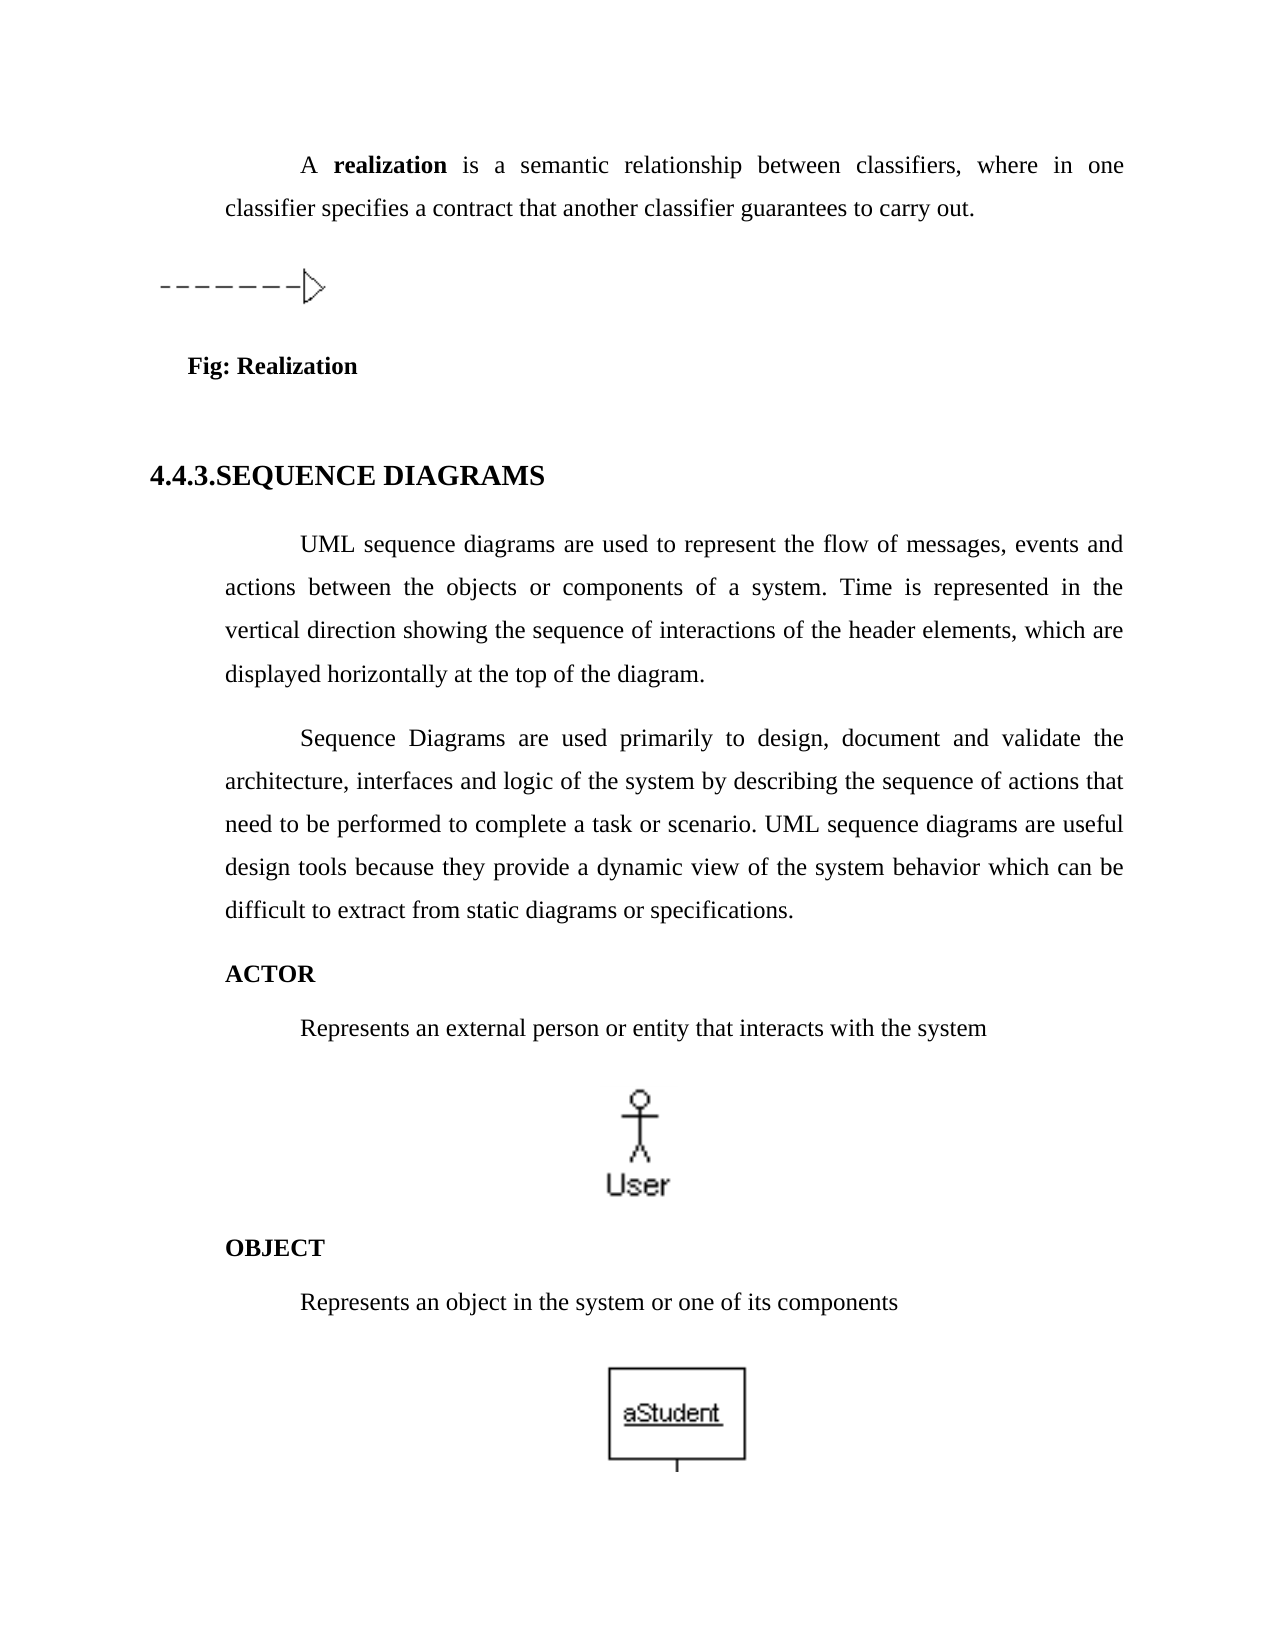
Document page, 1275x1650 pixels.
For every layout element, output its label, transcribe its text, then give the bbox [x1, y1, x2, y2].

text 4.4.3.SEQUENCE DIAGRAMS [150, 458, 1125, 492]
picture [600, 1085, 679, 1205]
text A realization is a semantic relationship between classifiers, where in one classifier specifies a contract that another classifier guarantees to carry out. [225, 150, 1125, 222]
text Represents an external person or entity that interacts with the system [225, 1013, 1125, 1042]
text ACTOR [225, 959, 1125, 988]
text UML sequence diagrams are used to represent the flow of messages, events and actions between the objects or components of a system. Time is represented in the vertical direction showing the sequence of interactions of the header elements, which are displayed horizontally at the top of the diagram. [225, 529, 1125, 687]
text Fig: Realization [187, 351, 1125, 380]
picture [600, 1359, 759, 1472]
text Sequence Diagrams are used primarily to design, document and validate the architecture, interfaces and logic of the system by describing the sequence of actions that need to be performed to complete a task or scenario. UML sequence diagrams are useful design tools because they provide a dynamic view of the system behavior which can be difficult to extract from static diagrams or specifications. [225, 723, 1125, 924]
text Represents an object in the system or one of its components [225, 1287, 1125, 1316]
picture [150, 257, 335, 317]
text OBJECT [225, 1233, 1125, 1262]
